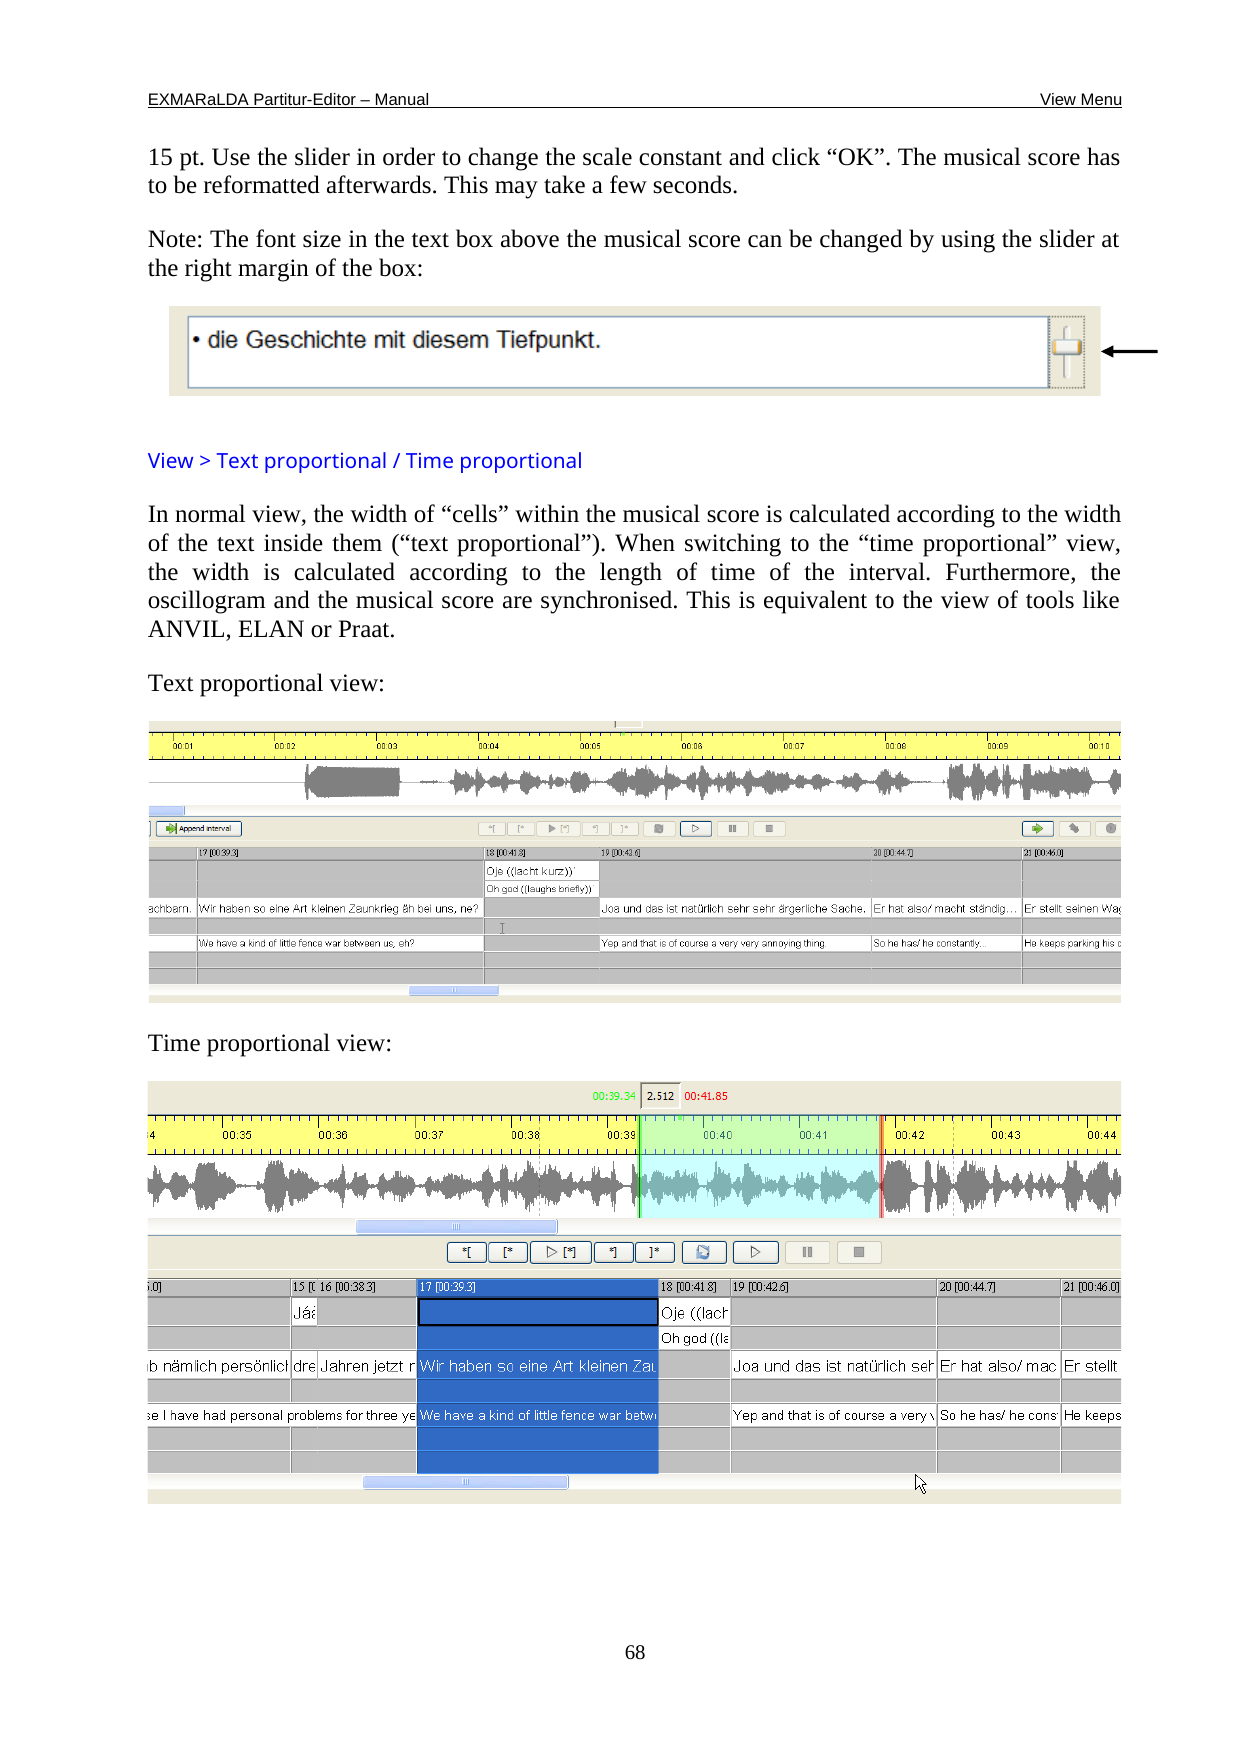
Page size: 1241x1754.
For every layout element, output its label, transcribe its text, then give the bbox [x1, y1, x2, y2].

picture [148, 721, 1121, 1003]
subtitle View > Text proportional / Time proportional [148, 446, 1122, 474]
text Text proportional view: [148, 668, 1122, 697]
picture [169, 306, 1101, 396]
picture [147, 1081, 1122, 1504]
text Note: The font size in the text box above the musical score can be changed by using the slider at the right margin of the box: [148, 224, 1122, 282]
text Time proportional view: [148, 1028, 1122, 1057]
text In normal view, the width of “cells” within the musical score is calculated according to the width of the text inside them (“text proportional”). When switching to the “time proportional” view, the width is calculated according to the length of time of the interval. Furthermore, the oscillogram and the musical score are synchronised. This is equivalent to the view of tools like ANVIL, ELAN or Praat. [148, 499, 1122, 643]
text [148, 142, 1122, 199]
